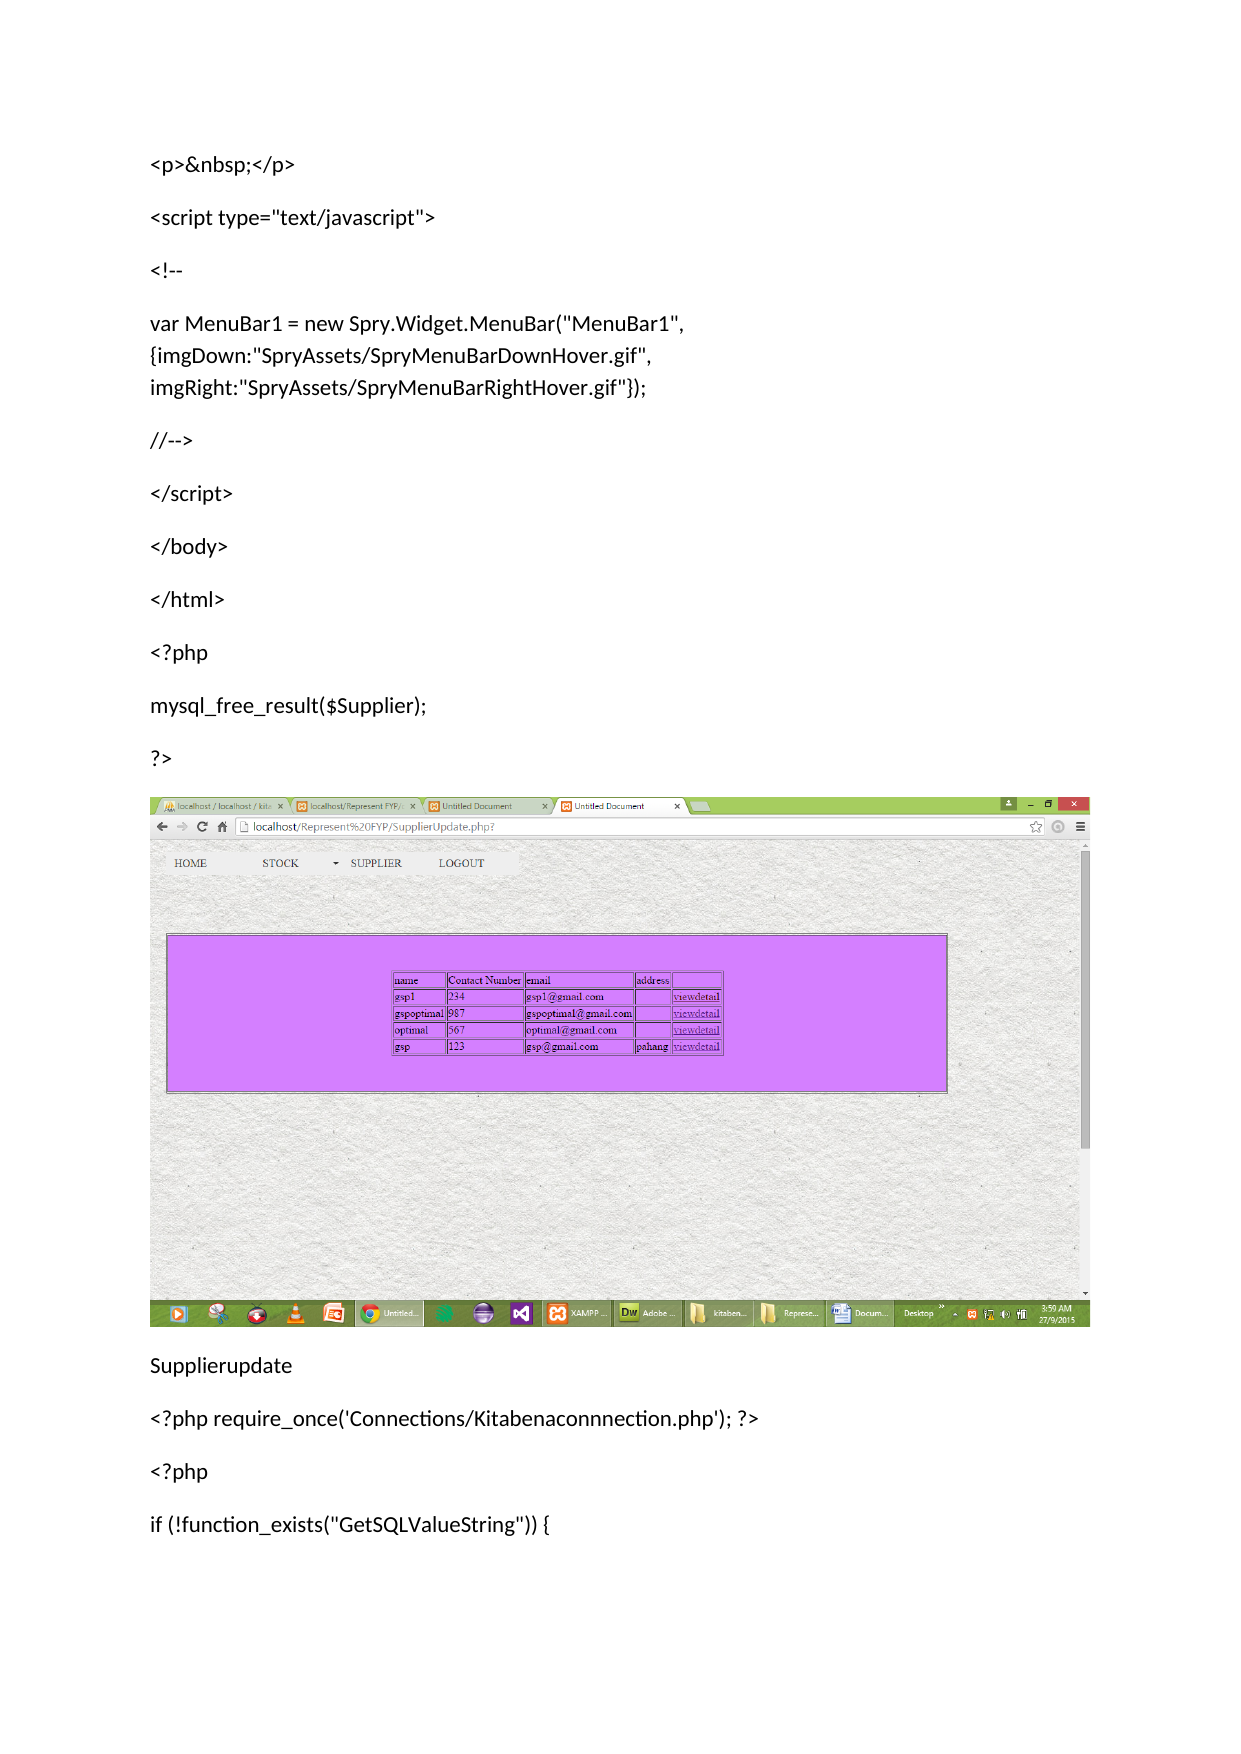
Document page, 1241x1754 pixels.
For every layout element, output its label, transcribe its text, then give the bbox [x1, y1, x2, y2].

text <?php [150, 638, 1090, 667]
text <script type="text/javascript"> [150, 203, 1090, 231]
text </body> [150, 532, 1090, 561]
text <!-- [150, 256, 1090, 284]
text Supplierupdate [150, 1351, 1090, 1379]
text var MenuBar1 = new Spry.Widget.MenuBar("MenuBar1", {imgDown:"SpryAssets/SpryMenuBarDownHover.gif", imgRight:"SpryAssets/SpryMenuBarRightHover.gif"}); [150, 309, 1090, 401]
picture [150, 797, 1091, 1327]
text mysql_free_result($Supplier); [150, 692, 1090, 719]
text if (!function_exists("GetSQLValueString")) { [150, 1511, 1090, 1538]
text </html> [150, 586, 1090, 613]
text <p>&nbsp;</p> [150, 150, 1090, 178]
text <?php require_once('Connections/Kitabenaconnnection.php'); ?> [150, 1404, 1090, 1432]
text </script> [150, 479, 1090, 507]
text <?php [150, 1457, 1090, 1486]
text //--> [150, 426, 1090, 454]
text ?> [150, 744, 1090, 773]
